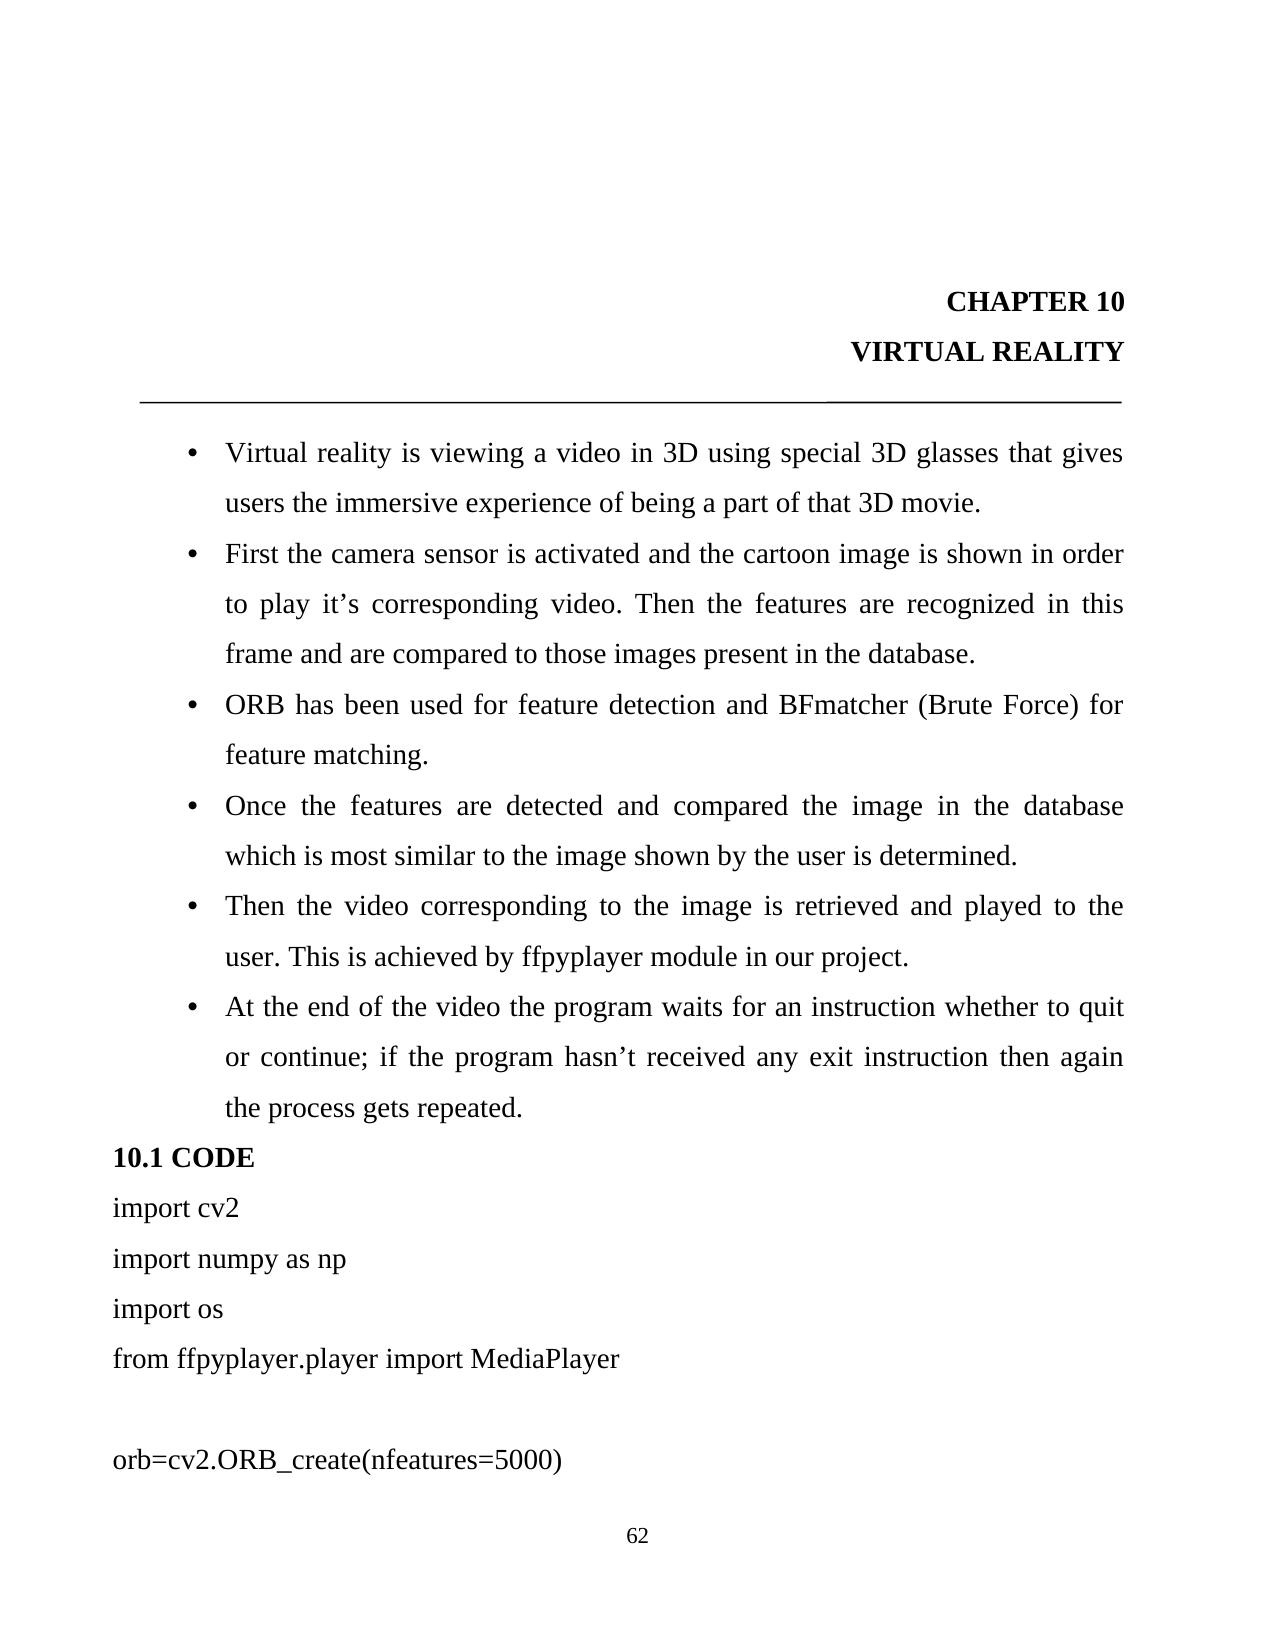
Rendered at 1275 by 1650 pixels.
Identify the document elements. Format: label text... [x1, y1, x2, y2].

text orb=cv2.ORB_create(nfeatures=5000) [112, 1442, 1125, 1476]
text from ffpyplayer.player import MediaPlayer [112, 1341, 1125, 1375]
text VIRTUAL REALITY [112, 334, 1125, 368]
text CHAPTER 10 [112, 284, 1125, 318]
text 10.1 CODE [112, 1140, 1125, 1174]
list First the camera sensor is activated and the cartoon image is shown in order to play it’s corresponding video. Then the features are recognized in this frame and are compared to those images present in the database. [187, 536, 1125, 670]
list At the end of the video the program waits for an instruction whether to quit or continue; if the program hasn’t received any exit instruction then again the process gets repeated. [187, 989, 1125, 1123]
list Virtual reality is viewing a video in 3D using special 3D glasses that gives users the immersive experience of being a part of that 3D movie. [187, 435, 1125, 519]
text import numpy as np [112, 1241, 1125, 1274]
list Once the features are detected and compared the image in the database which is most similar to the image shown by the user is determined. [187, 788, 1125, 872]
text import os [112, 1291, 1125, 1324]
list Then the video corresponding to the image is retrieved and played to the user. This is achieved by ffpyplayer module in our project. [187, 888, 1125, 972]
list ORB has been used for feature detection and BFmatcher (Brute Force) for feature matching. [187, 687, 1125, 771]
text import cv2 [112, 1190, 1125, 1224]
